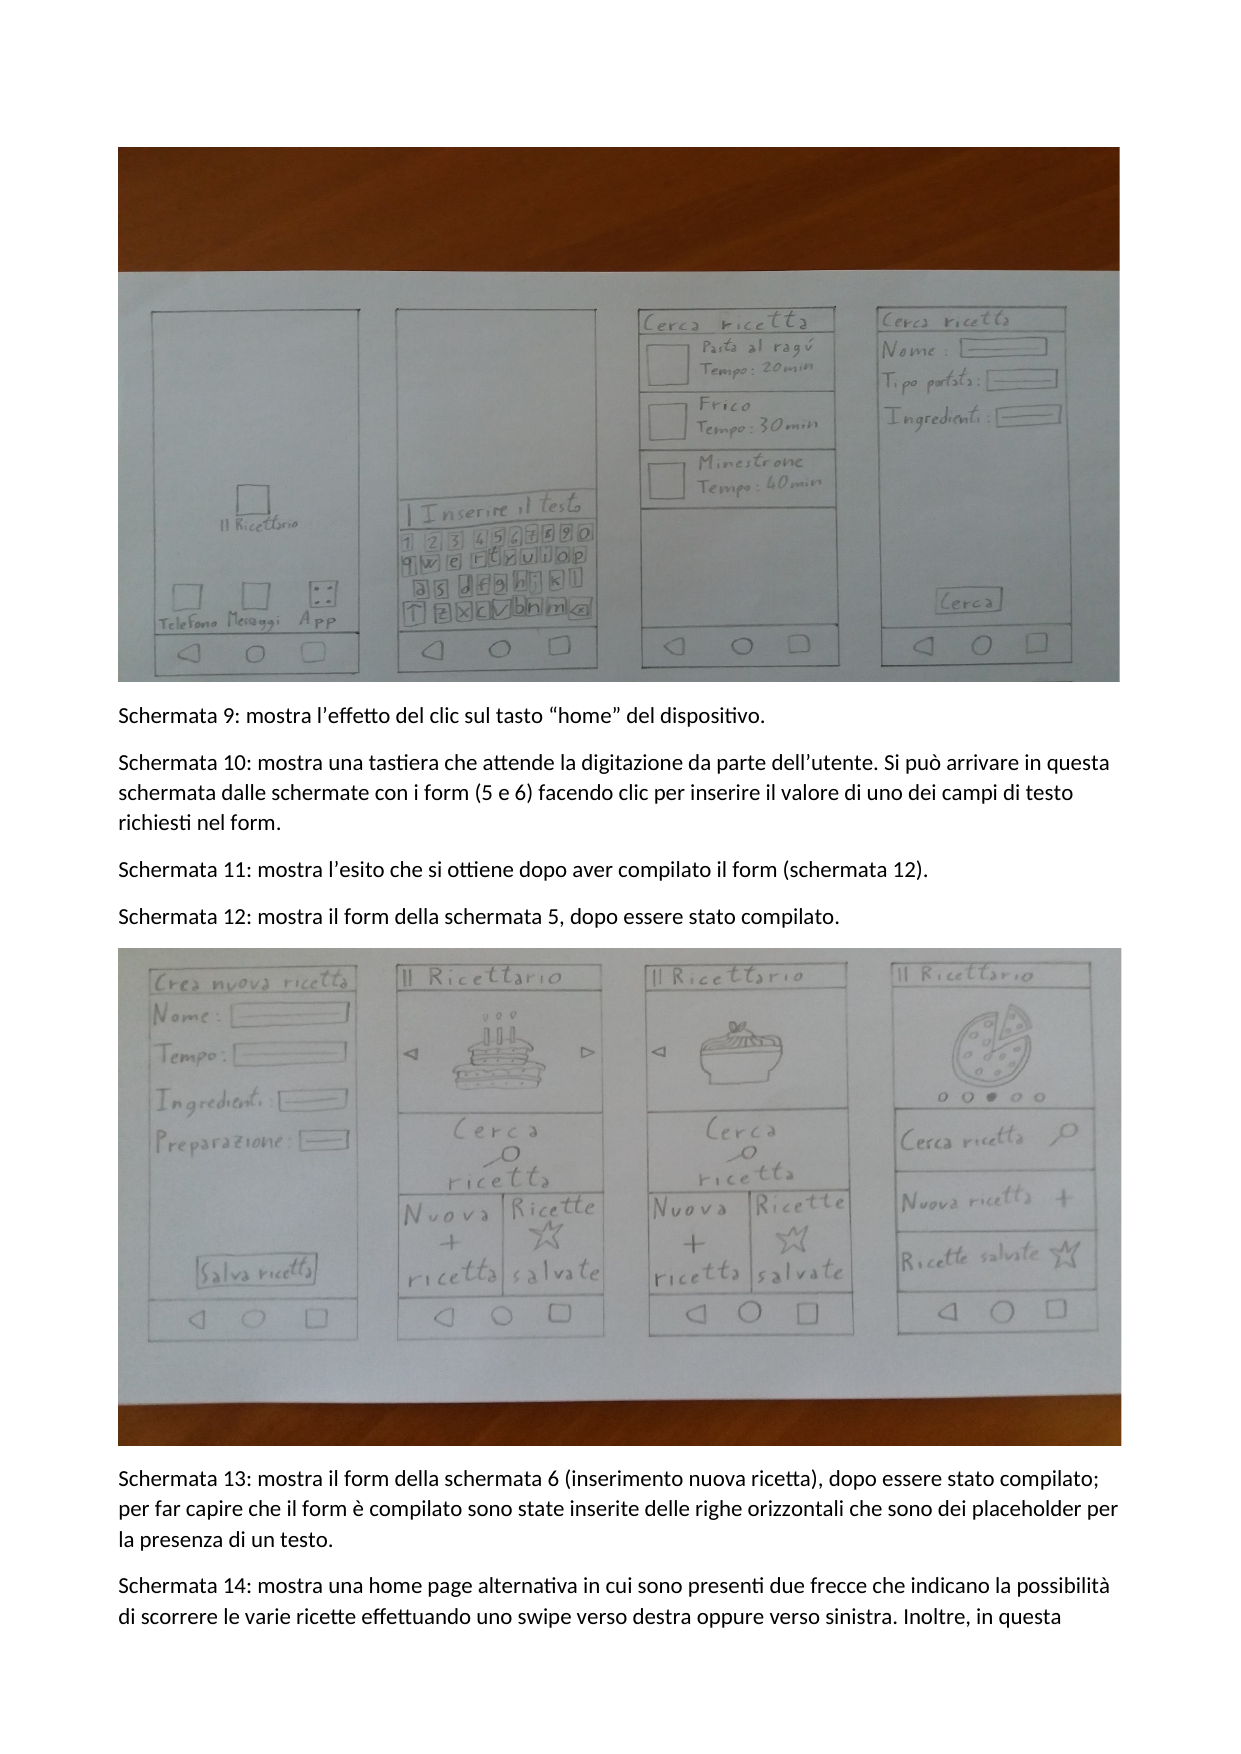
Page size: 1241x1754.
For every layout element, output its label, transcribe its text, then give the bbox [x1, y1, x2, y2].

text Schermata 13: mostra il form della schermata 6 (inserimento nuova ricetta), dopo essere stato compilato; per far capire che il form è compilato sono state inserite delle righe orizzontali che sono dei placeholder per la presenza di un testo. [118, 1464, 1122, 1553]
text Schermata 10: mostra una tastiera che attende la digitazione da parte dell’utente. Si può arrivare in questa schermata dalle schermate con i form (5 e 6) facendo clic per inserire il valore di uno dei campi di testo richiesti nel form. [118, 748, 1122, 836]
text Schermata 9: mostra l’effetto del clic sul tasto “home” del dispositivo. [118, 701, 1122, 729]
text Schermata 12: mostra il form della schermata 5, dopo essere stato compilato. [118, 902, 1122, 930]
text Schermata 11: mostra l’esito che si ottiene dopo aver compilato il form (schermata 12). [118, 855, 1122, 883]
picture [118, 147, 1120, 682]
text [118, 1572, 1122, 1630]
picture [118, 948, 1122, 1446]
